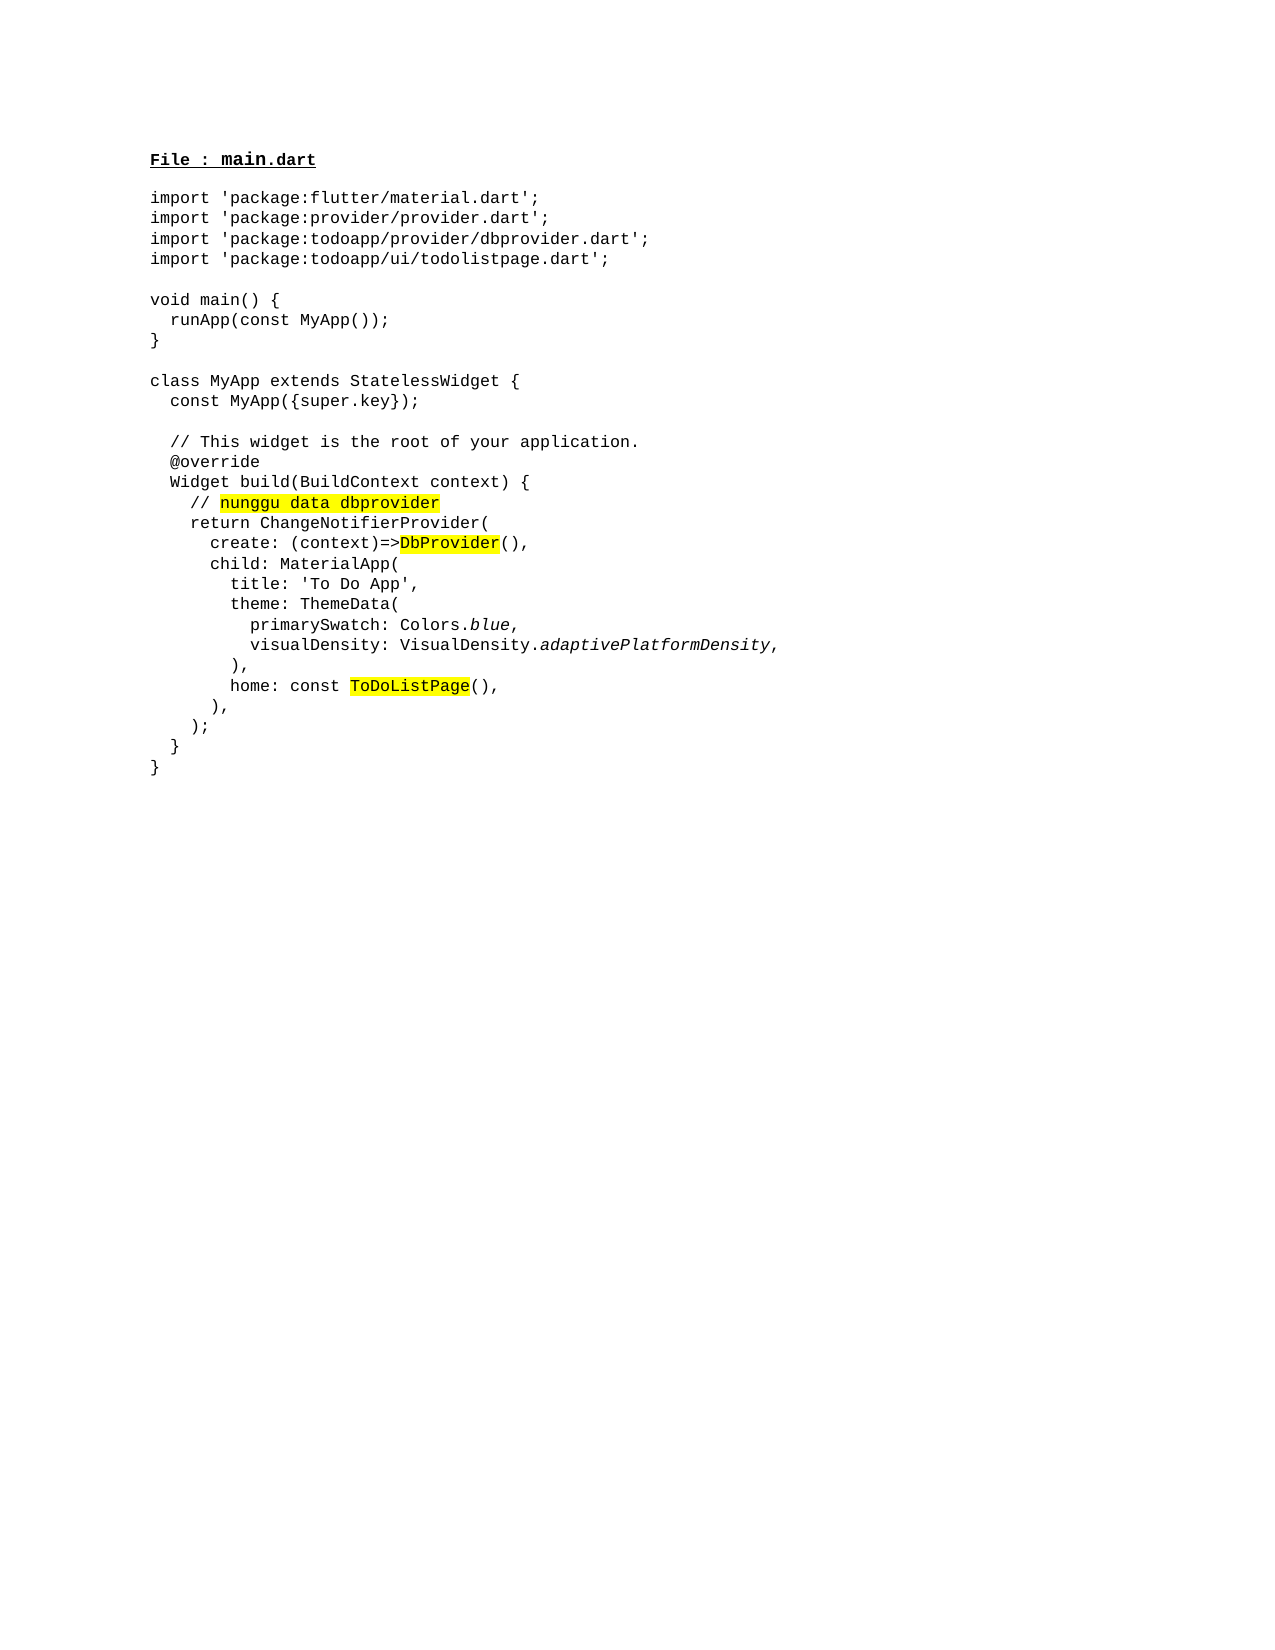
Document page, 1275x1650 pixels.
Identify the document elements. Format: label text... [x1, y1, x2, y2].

text File : main.dart [150, 150, 1125, 171]
text import 'package:flutter/material.dart'; import 'package:provider/provider.dart'; import 'package:todoapp/provider/dbprovider.dart'; import 'package:todoapp/ui/todolistpage.dart'; void main() { runApp(const MyApp()); } class MyApp extends StatelessWidget { const MyApp({super.key}); // This widget is the root of your application. @override Widget build(BuildContext context) { // nunggu data dbprovider return ChangeNotifierProvider( create: (context)=>DbProvider(), child: MaterialApp( title: 'To Do App', theme: ThemeData( primarySwatch: Colors.blue, visualDensity: VisualDensity.adaptivePlatformDensity, ), home: const ToDoListPage(), ), ); } } [150, 189, 1125, 777]
